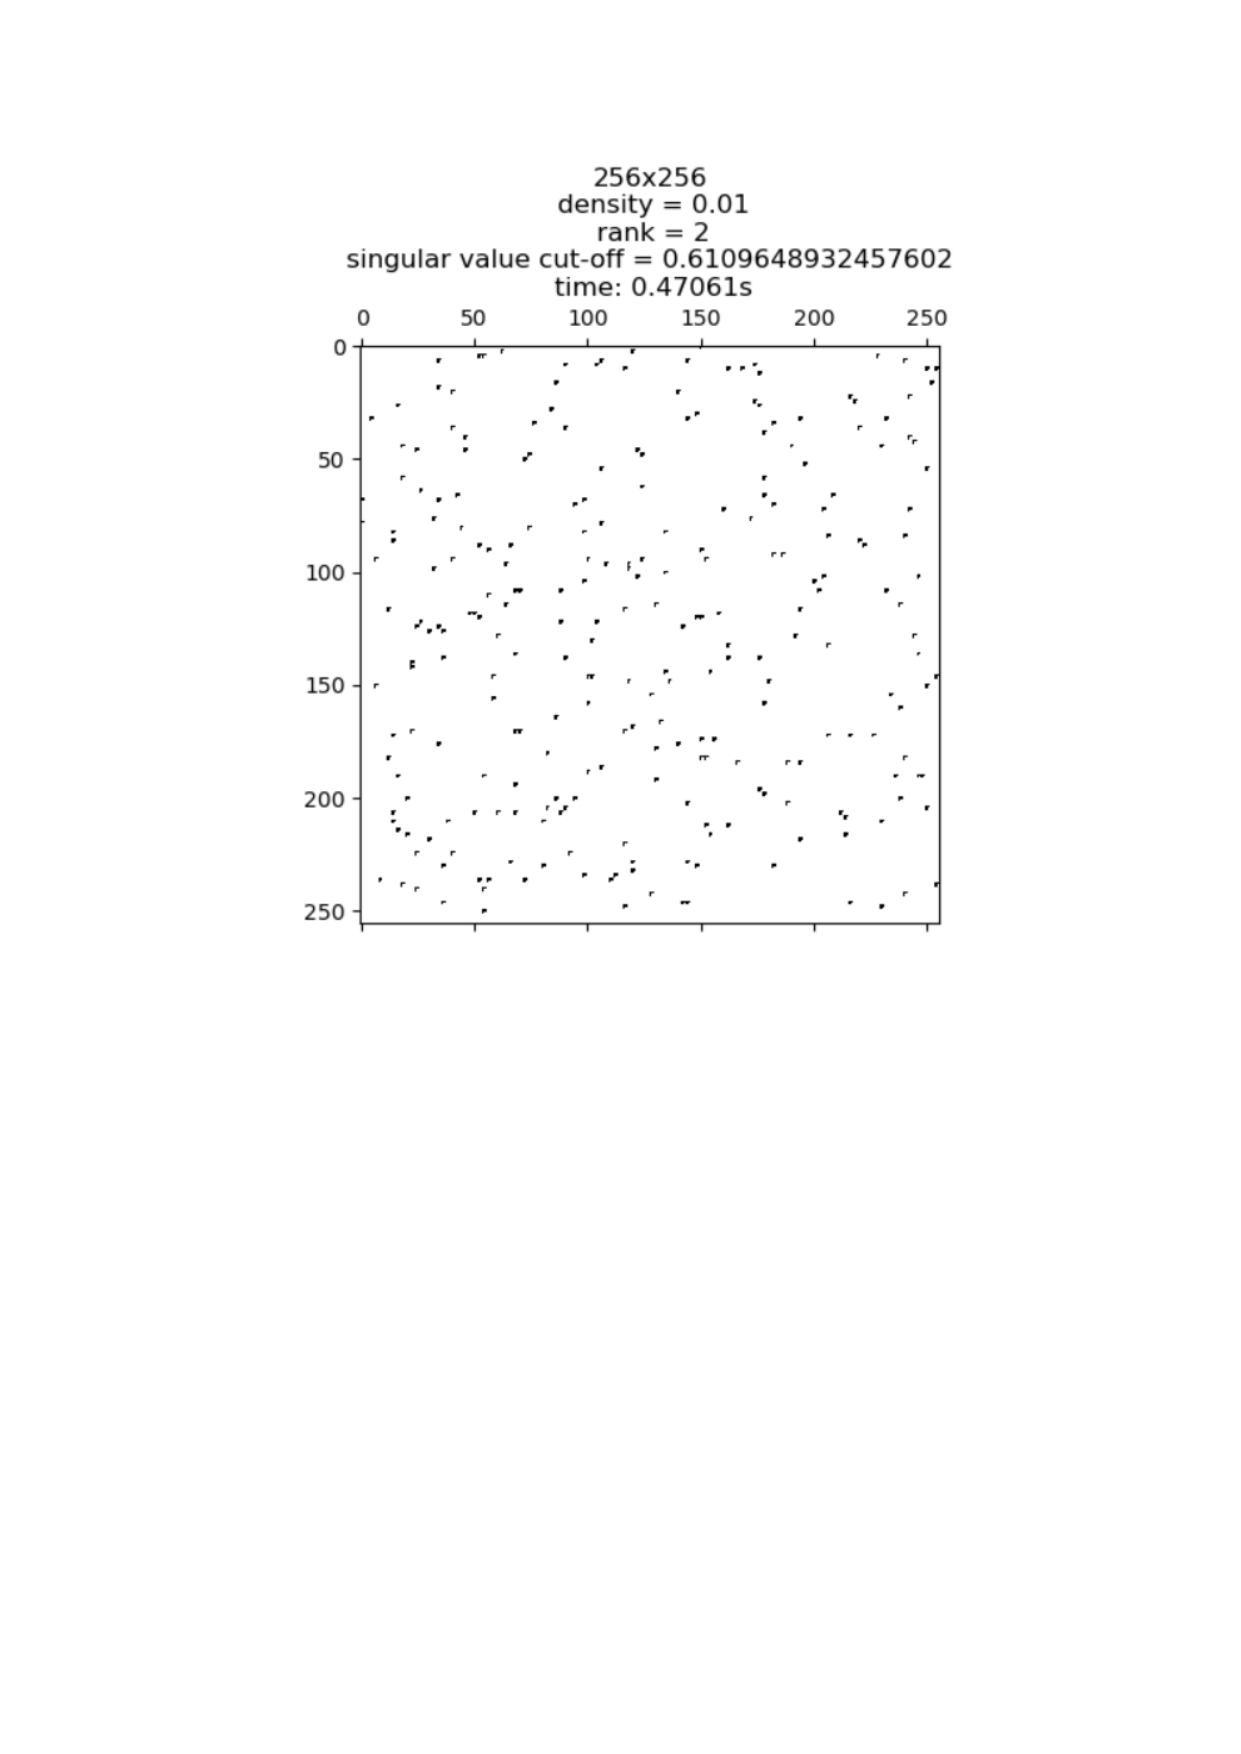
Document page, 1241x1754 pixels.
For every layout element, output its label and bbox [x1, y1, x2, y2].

picture [258, 147, 983, 949]
